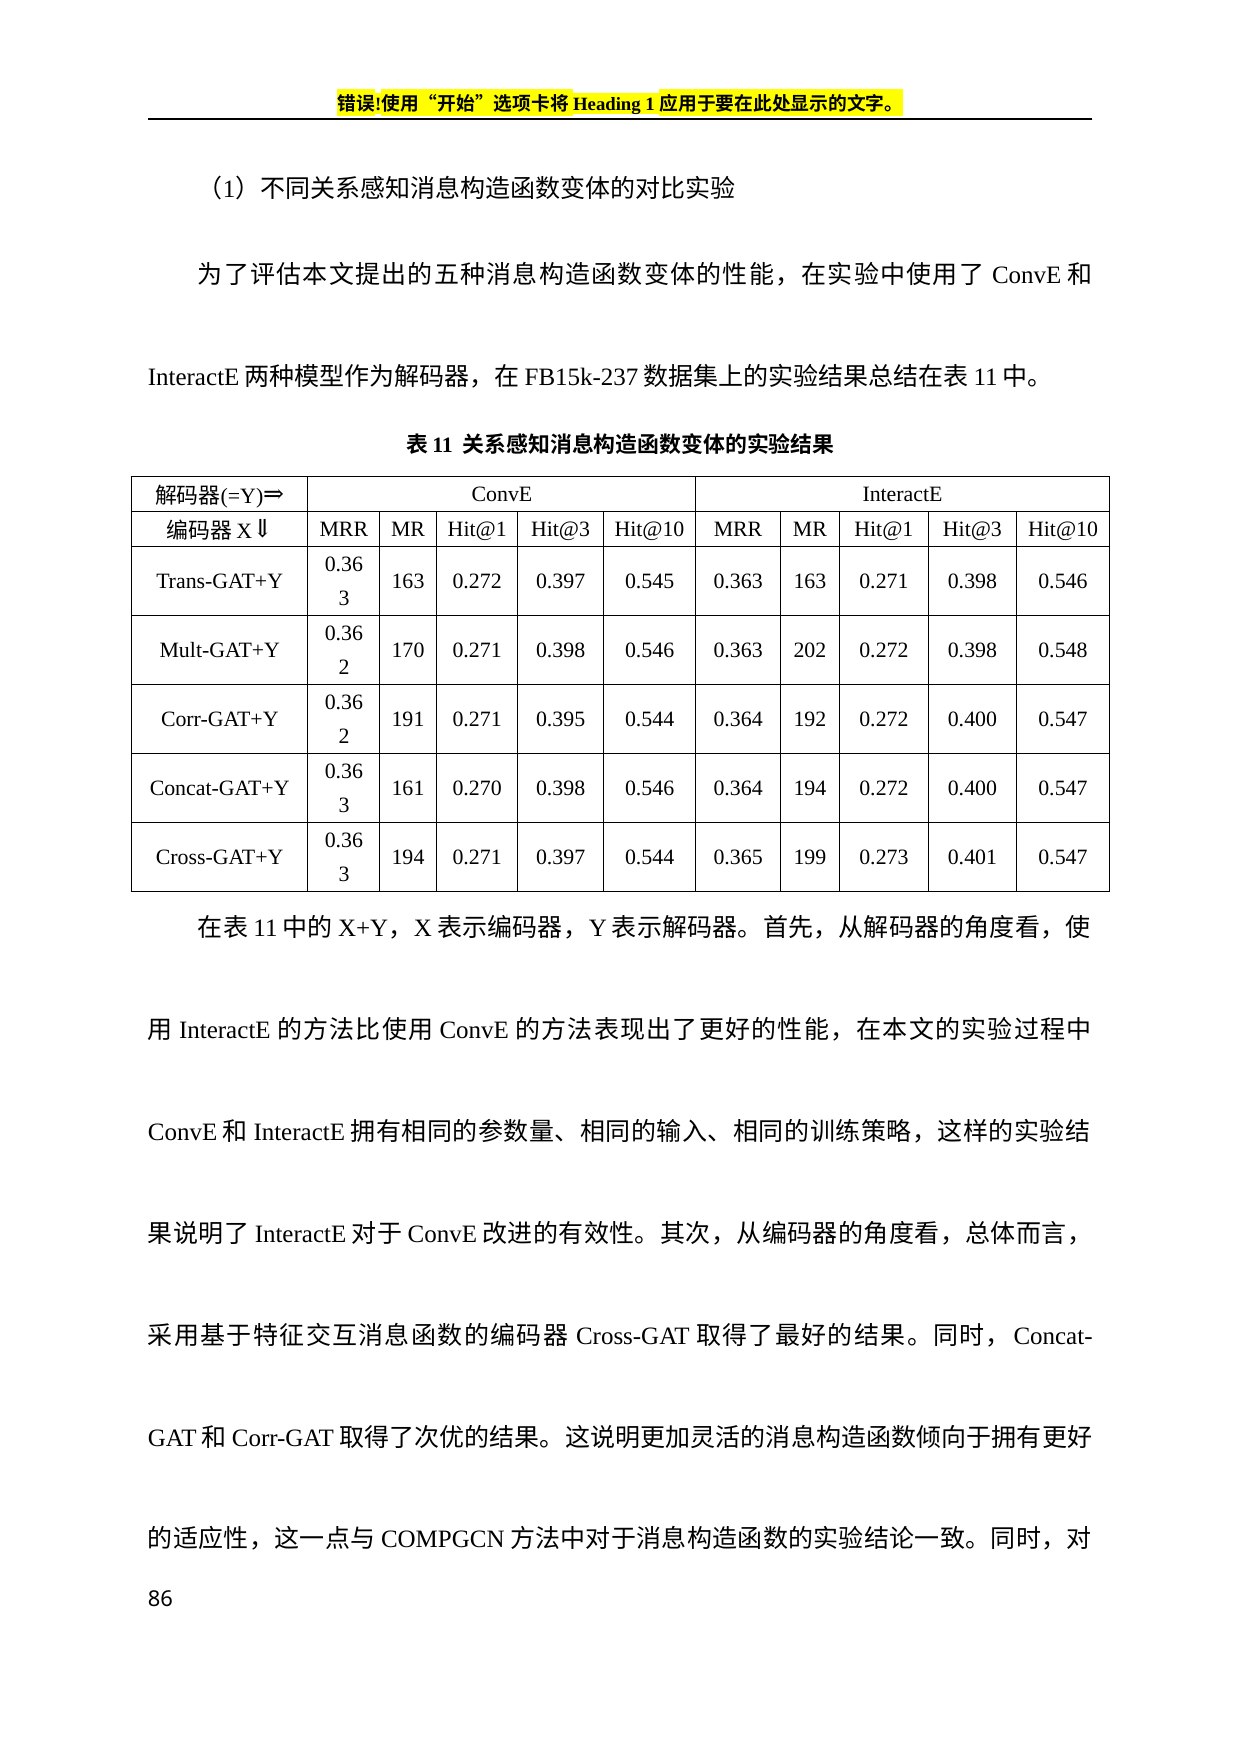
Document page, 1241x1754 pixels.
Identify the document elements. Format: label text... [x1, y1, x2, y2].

table_cell 0.364 [696, 685, 780, 753]
table_cell 0.272 [840, 616, 928, 684]
table_cell 0.400 [929, 754, 1016, 822]
table_cell 0.362 [308, 685, 379, 753]
table_cell 0.548 [1017, 616, 1109, 684]
table_cell 194 [380, 823, 436, 891]
table_cell MR [380, 512, 436, 546]
table_cell 163 [380, 547, 436, 615]
table_cell Corr-GAT+Y [132, 685, 307, 753]
table_cell 0.547 [1017, 754, 1109, 822]
table_cell MRR [308, 512, 379, 546]
table_cell Hit@10 [604, 512, 695, 546]
table_cell 0.397 [518, 547, 603, 615]
table_header InteractE [696, 477, 1109, 511]
table_cell 192 [781, 685, 839, 753]
table_cell Mult-GAT+Y [132, 616, 307, 684]
table_cell 0.401 [929, 823, 1016, 891]
table_cell MR [781, 512, 839, 546]
table_cell 0.363 [696, 547, 780, 615]
table_cell 0.364 [696, 754, 780, 822]
table_cell 0.544 [604, 685, 695, 753]
table_cell 0.363 [308, 547, 379, 615]
table_cell Hit@1 [840, 512, 928, 546]
table_cell 0.398 [518, 616, 603, 684]
text 表11 关系感知消息构造函数变体的实验结果 [148, 426, 1092, 460]
table_cell Hit@10 [1017, 512, 1109, 546]
text （1）不同关系感知消息构造函数变体的对比实验 [148, 152, 1092, 220]
table_cell 0.363 [308, 823, 379, 891]
table_cell 0.365 [696, 823, 780, 891]
table_cell 0.363 [696, 616, 780, 684]
table_cell 0.272 [437, 547, 517, 615]
table_cell 163 [781, 547, 839, 615]
table_cell MRR [696, 512, 780, 546]
table_cell Hit@3 [929, 512, 1016, 546]
table_cell 0.547 [1017, 823, 1109, 891]
text 为了评估本文提出的五种消息构造函数变体的性能，在实验中使用了ConvE和InteractE两种模型作为解码器，在FB15k-237数据集上的实验结果总结在表11中。 [148, 238, 1092, 408]
table_cell 0.398 [929, 616, 1016, 684]
table_cell Concat-GAT+Y [132, 754, 307, 822]
table_cell 0.270 [437, 754, 517, 822]
table_header ConvE [308, 477, 695, 511]
table_cell 0.271 [840, 547, 928, 615]
table_cell 0.362 [308, 616, 379, 684]
table_cell 0.397 [518, 823, 603, 891]
table_cell 191 [380, 685, 436, 753]
table_cell Hit@1 [437, 512, 517, 546]
table_cell 编码器X [132, 512, 307, 546]
table_cell 0.271 [437, 616, 517, 684]
table_cell 199 [781, 823, 839, 891]
table_cell 0.546 [1017, 547, 1109, 615]
table_cell 170 [380, 616, 436, 684]
table_header 解码器(=Y) [132, 477, 307, 511]
table_cell 0.363 [308, 754, 379, 822]
table_cell 0.272 [840, 685, 928, 753]
table_cell 0.546 [604, 616, 695, 684]
table_cell 0.271 [437, 685, 517, 753]
table_cell 0.272 [840, 754, 928, 822]
table_cell 0.273 [840, 823, 928, 891]
table_cell 0.545 [604, 547, 695, 615]
table_cell 194 [781, 754, 839, 822]
table_cell 0.400 [929, 685, 1016, 753]
table_cell 0.544 [604, 823, 695, 891]
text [148, 892, 1092, 1571]
table_cell 0.398 [929, 547, 1016, 615]
table_cell 0.547 [1017, 685, 1109, 753]
table_cell Cross-GAT+Y [132, 823, 307, 891]
table_cell 202 [781, 616, 839, 684]
table_cell Trans-GAT+Y [132, 547, 307, 615]
table_cell 161 [380, 754, 436, 822]
table_cell 0.546 [604, 754, 695, 822]
table_cell 0.398 [518, 754, 603, 822]
table_cell Hit@3 [518, 512, 603, 546]
table_cell 0.395 [518, 685, 603, 753]
table_cell 0.271 [437, 823, 517, 891]
